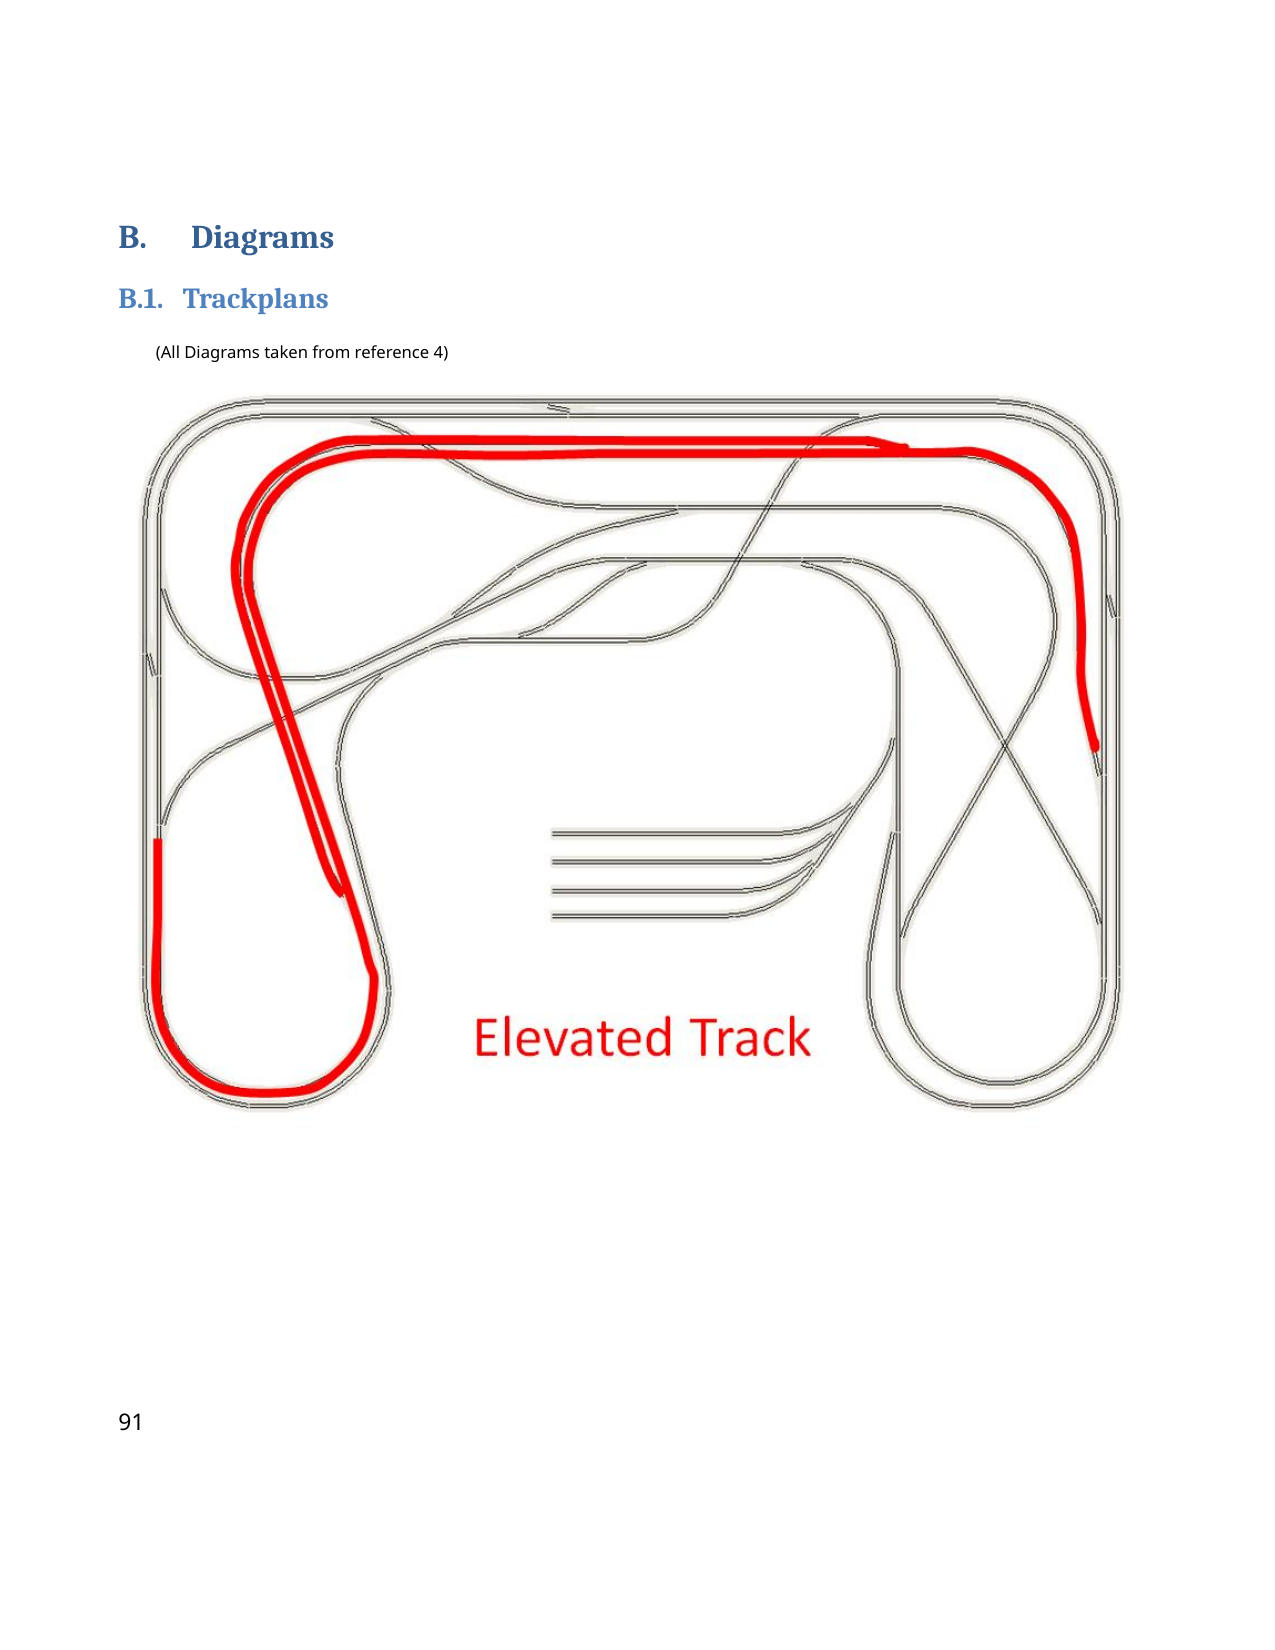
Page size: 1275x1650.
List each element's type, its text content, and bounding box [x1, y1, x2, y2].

subtitle B. Diagrams [118, 219, 1157, 257]
text (All Diagrams taken from reference 4) [156, 341, 1157, 363]
picture [118, 375, 1157, 1128]
subtitle B.1. Trackplans [118, 282, 1157, 316]
